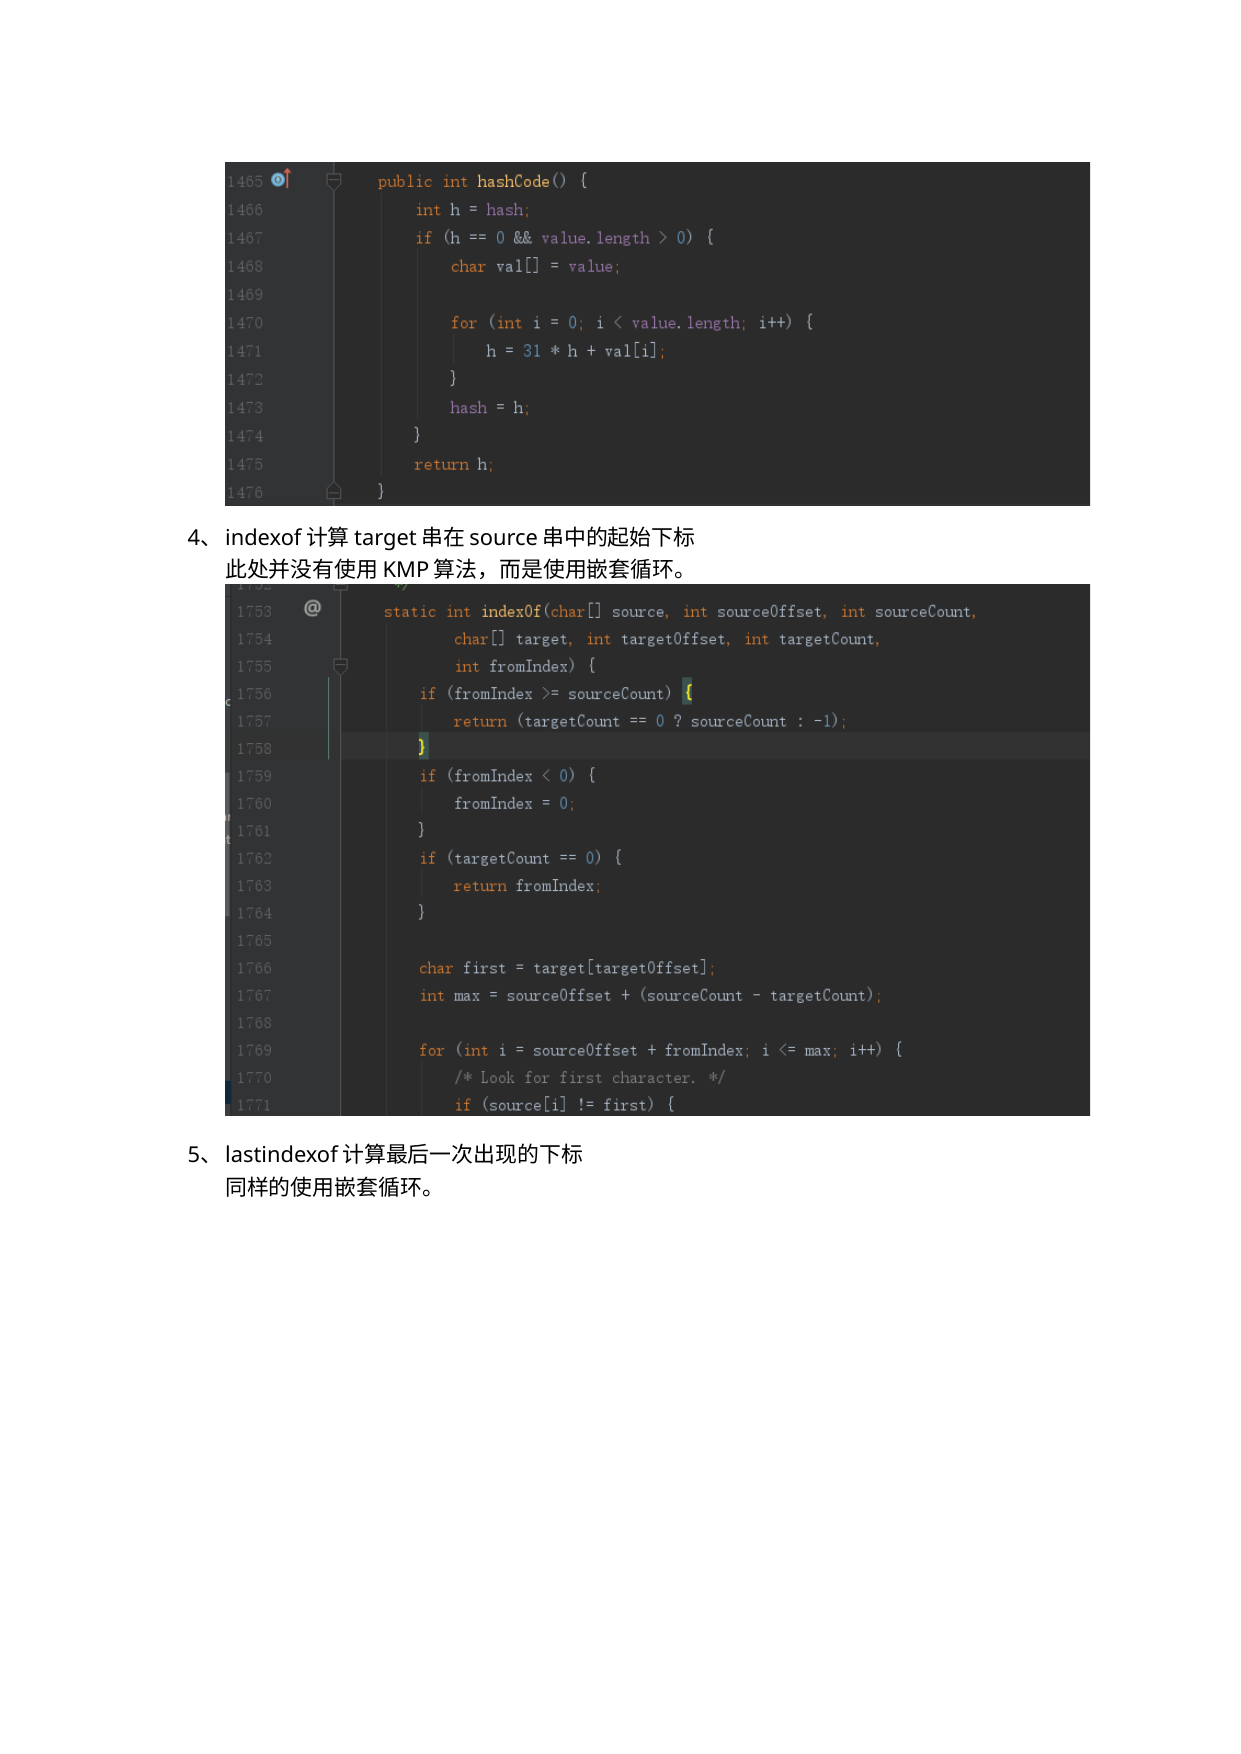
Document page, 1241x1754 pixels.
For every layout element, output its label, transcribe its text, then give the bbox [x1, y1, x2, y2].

picture [225, 162, 1091, 506]
list lastindexof计算最后一次出现的下标 [187, 1137, 1053, 1169]
list 同样的使用嵌套循环。 [225, 1169, 1053, 1202]
list 此处并没有使用KMP算法，而是使用嵌套循环。 [225, 552, 1053, 584]
picture [225, 584, 1091, 1116]
list indexof计算target串在source串中的起始下标 [187, 519, 1053, 552]
